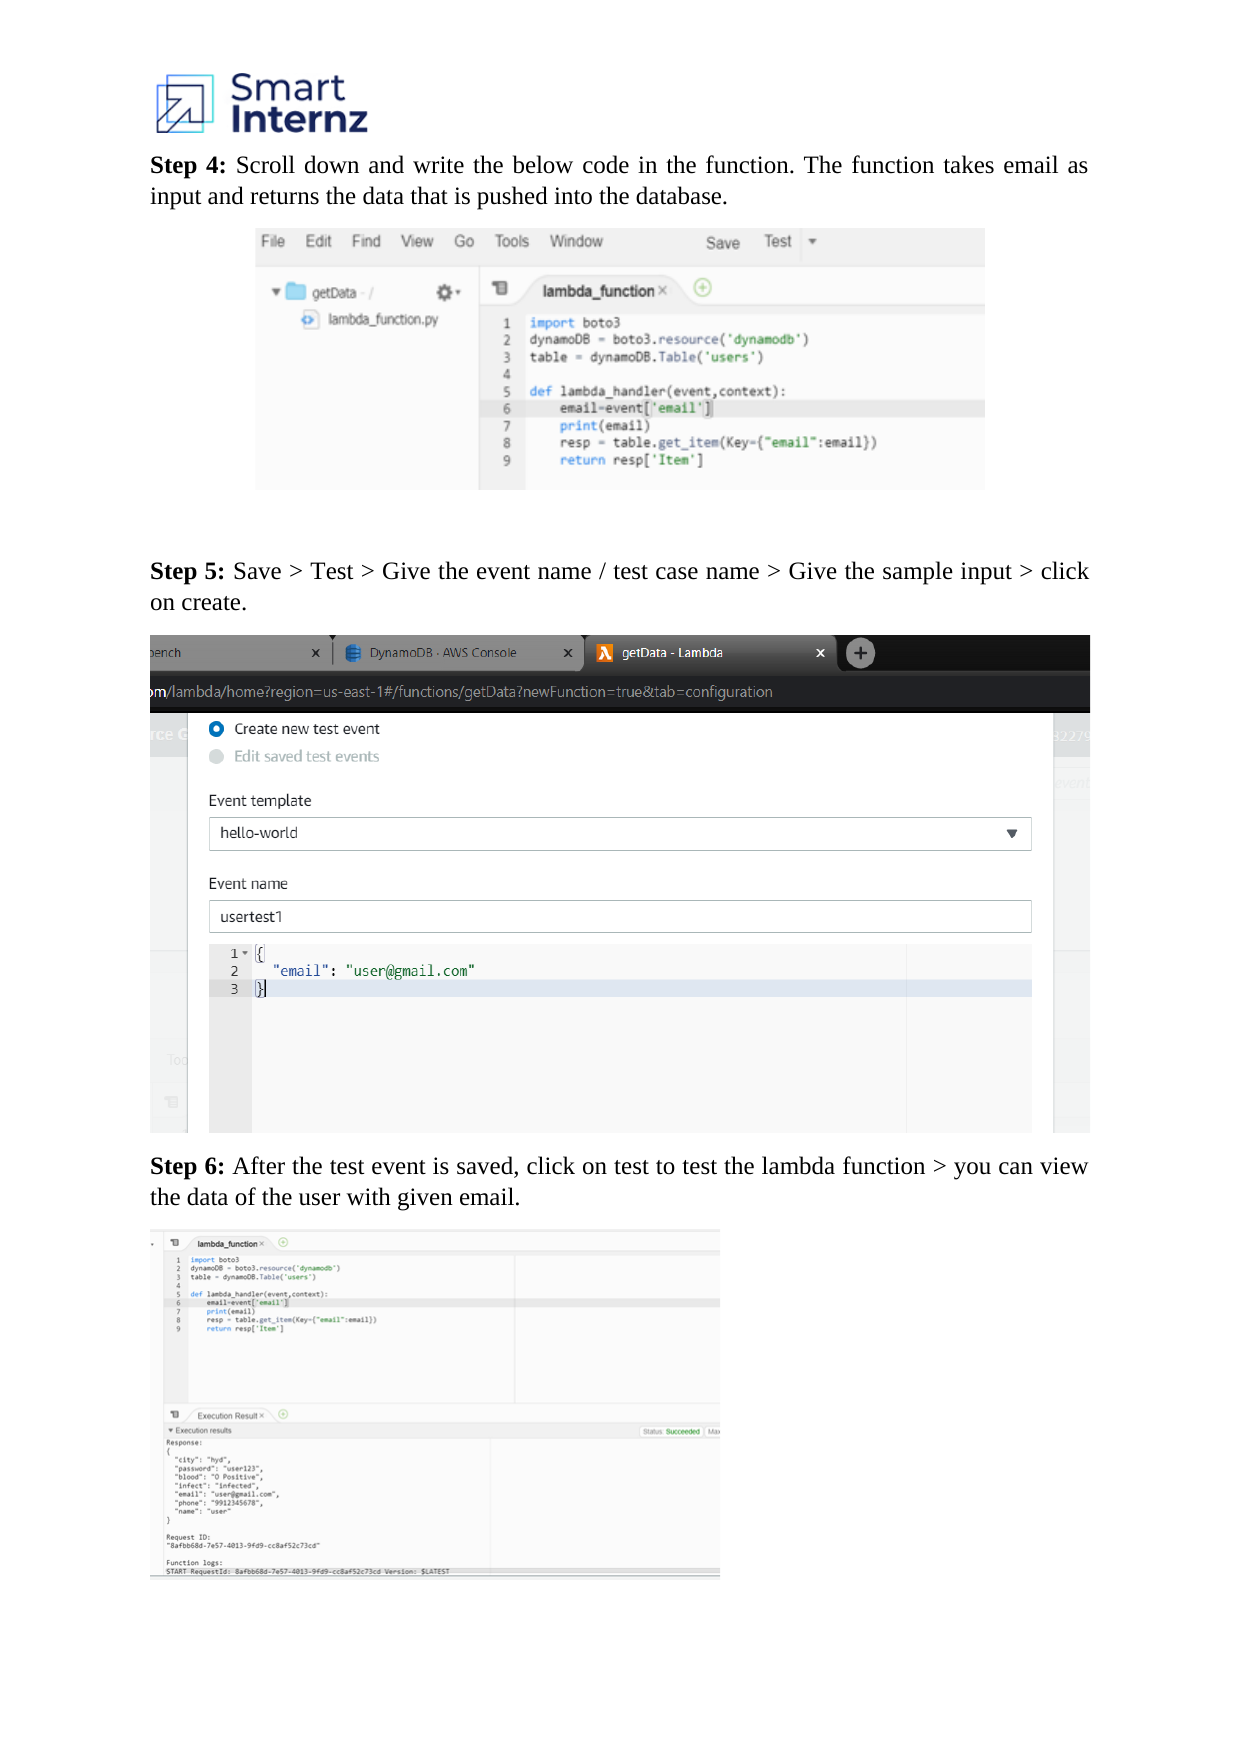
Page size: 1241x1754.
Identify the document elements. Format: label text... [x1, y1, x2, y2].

picture [150, 1229, 721, 1580]
text Step 5: Save > Test > Give the event name / test case name > Give the sample input > click on create. [150, 556, 1090, 616]
picture [255, 228, 985, 490]
text Step 4: Scroll down and write the below code in the function. The function takes email as input and returns the data that is pushed into the database. [150, 150, 1090, 210]
picture [150, 73, 374, 133]
picture [150, 635, 1091, 1133]
text Step 6: After the test event is saved, click on test to test the lambda function > you can view the data of the user with given email. [150, 1151, 1090, 1211]
